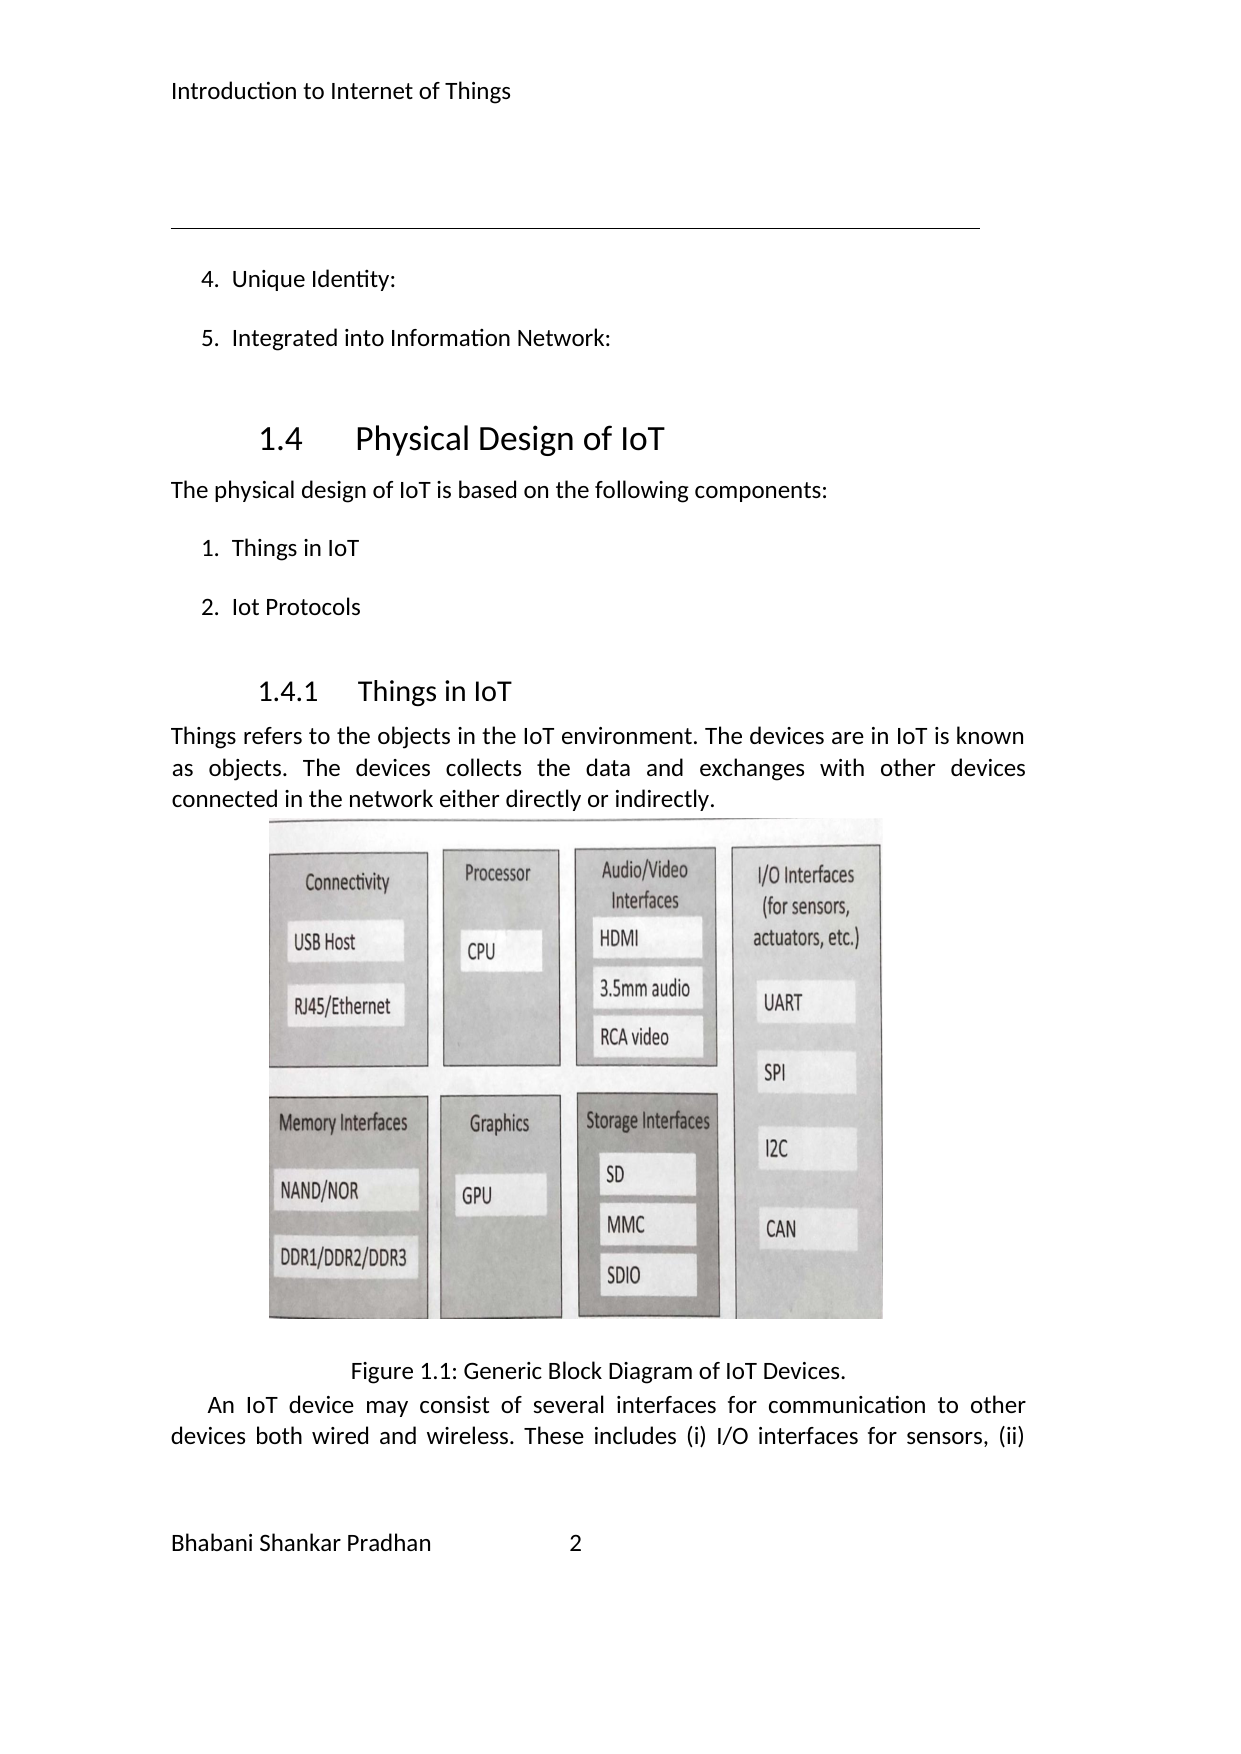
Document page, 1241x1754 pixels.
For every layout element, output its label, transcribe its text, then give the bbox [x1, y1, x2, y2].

picture [268, 817, 883, 1319]
list Iot Protocols [201, 591, 1027, 621]
subtitle 1.4 Physical Design of IoT [169, 416, 1027, 459]
subtitle 1.4.1 Things in IoT [169, 672, 1027, 709]
list Unique Identity: [201, 263, 1027, 293]
text The physical design of IoT is based on the following components: [171, 474, 1027, 505]
list Integrated into Information Network: [201, 322, 1027, 353]
text Things refers to the objects in the IoT environment. The devices are in IoT is known as objects. The devices collects the data and exchanges with other devices connected in the network either directly or indirectly. [171, 721, 1027, 814]
list Things in IoT [201, 532, 1027, 563]
text Figure 1.1: Generic Block Diagram of IoT Devices. [239, 1355, 958, 1386]
